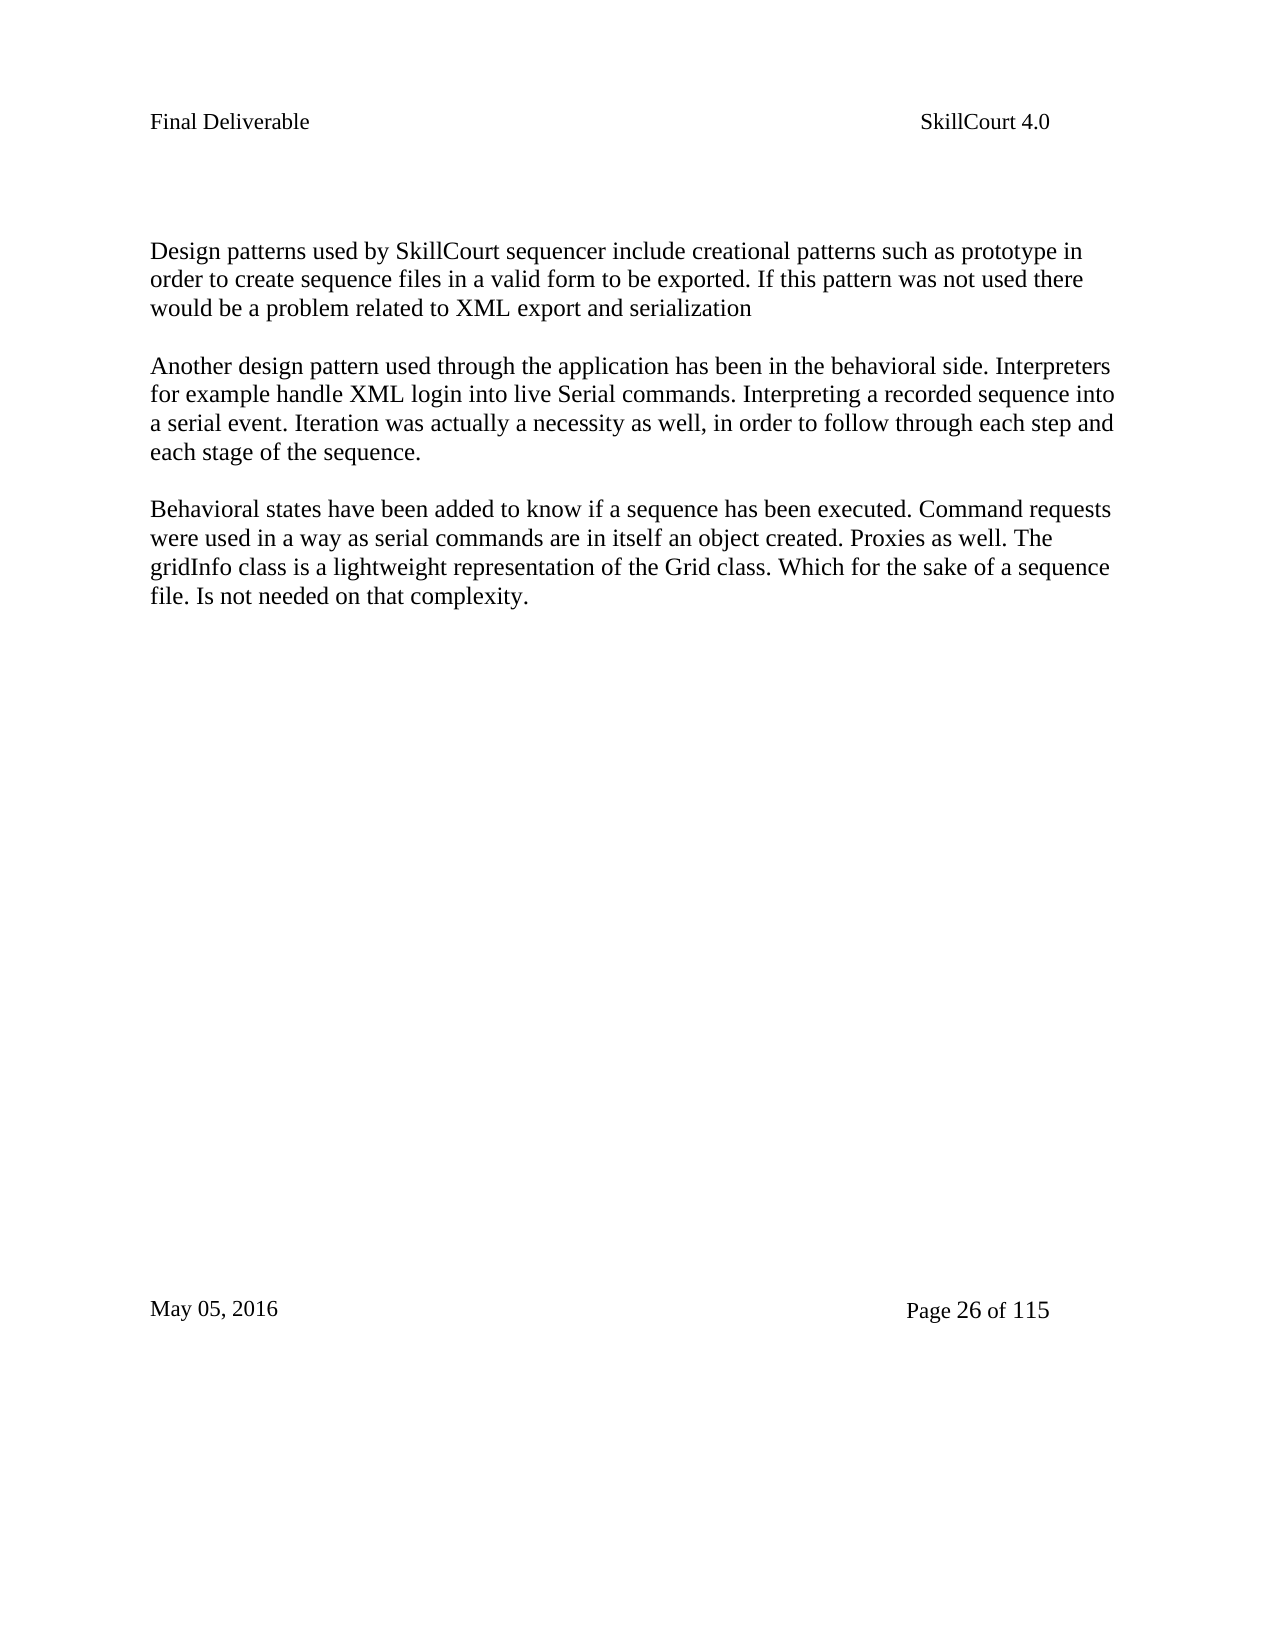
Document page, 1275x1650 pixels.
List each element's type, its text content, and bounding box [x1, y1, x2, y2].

text Another design pattern used through the application has been in the behavioral side. Interpreters for example handle XML login into live Serial commands. Interpreting a recorded sequence into a serial event. Iteration was actually a necessity as well, in order to follow through each step and each stage of the sequence. [150, 351, 1125, 466]
text Behavioral states have been added to know if a sequence has been executed. Command requests were used in a way as serial commands are in itself an object created. Proxies as well. The gridInfo class is a lightweight representation of the Grid class. Which for the sake of a sequence file. Is not needed on that complexity. [150, 494, 1125, 609]
text Design patterns used by SkillCourt sequencer include creational patterns such as prototype in order to create sequence files in a valid form to be exported. If this pattern was not used there would be a problem related to XML export and serialization [150, 236, 1125, 322]
